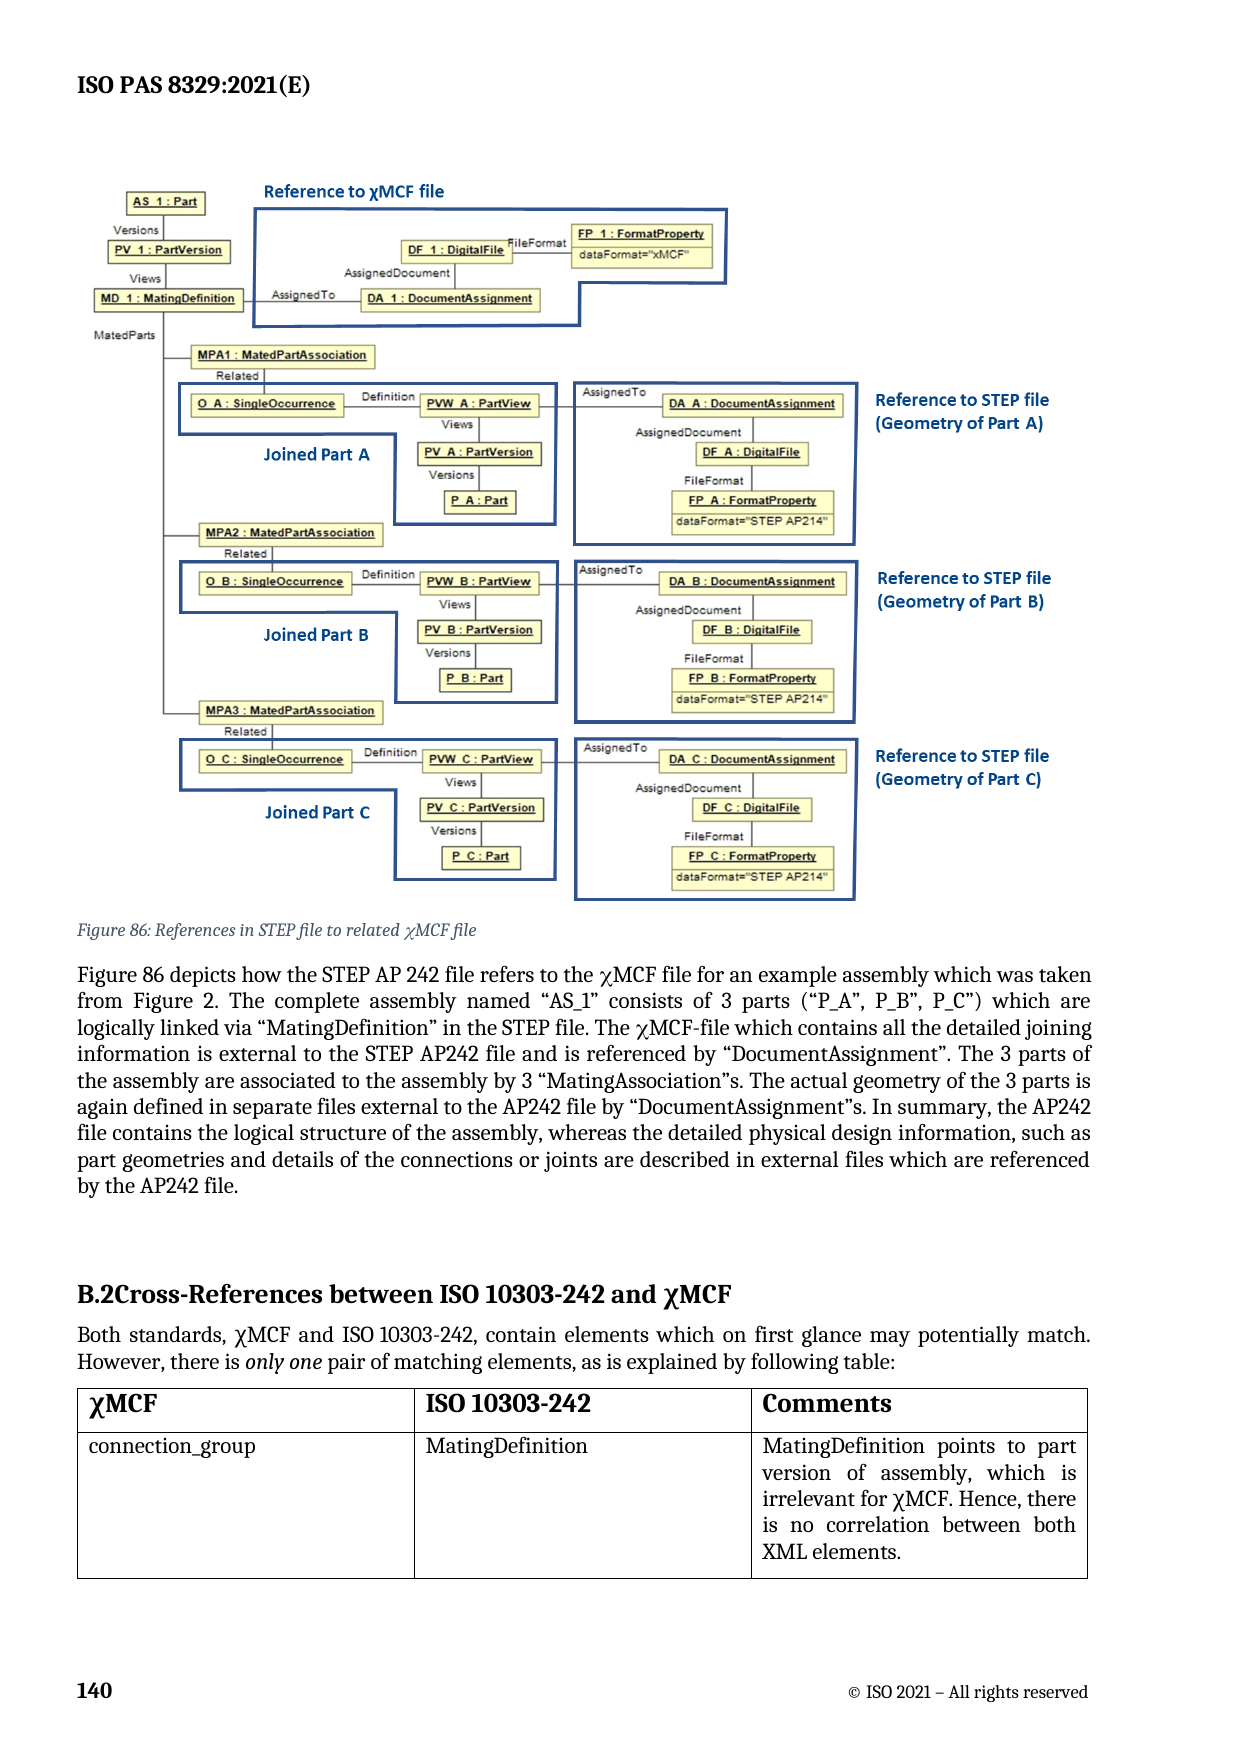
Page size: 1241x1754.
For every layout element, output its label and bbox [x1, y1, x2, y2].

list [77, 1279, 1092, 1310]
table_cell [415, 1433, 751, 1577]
picture [76, 173, 1064, 907]
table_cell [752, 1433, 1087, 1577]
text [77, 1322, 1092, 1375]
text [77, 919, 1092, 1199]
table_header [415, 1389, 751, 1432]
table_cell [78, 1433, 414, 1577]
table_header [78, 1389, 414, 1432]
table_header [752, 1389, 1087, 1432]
